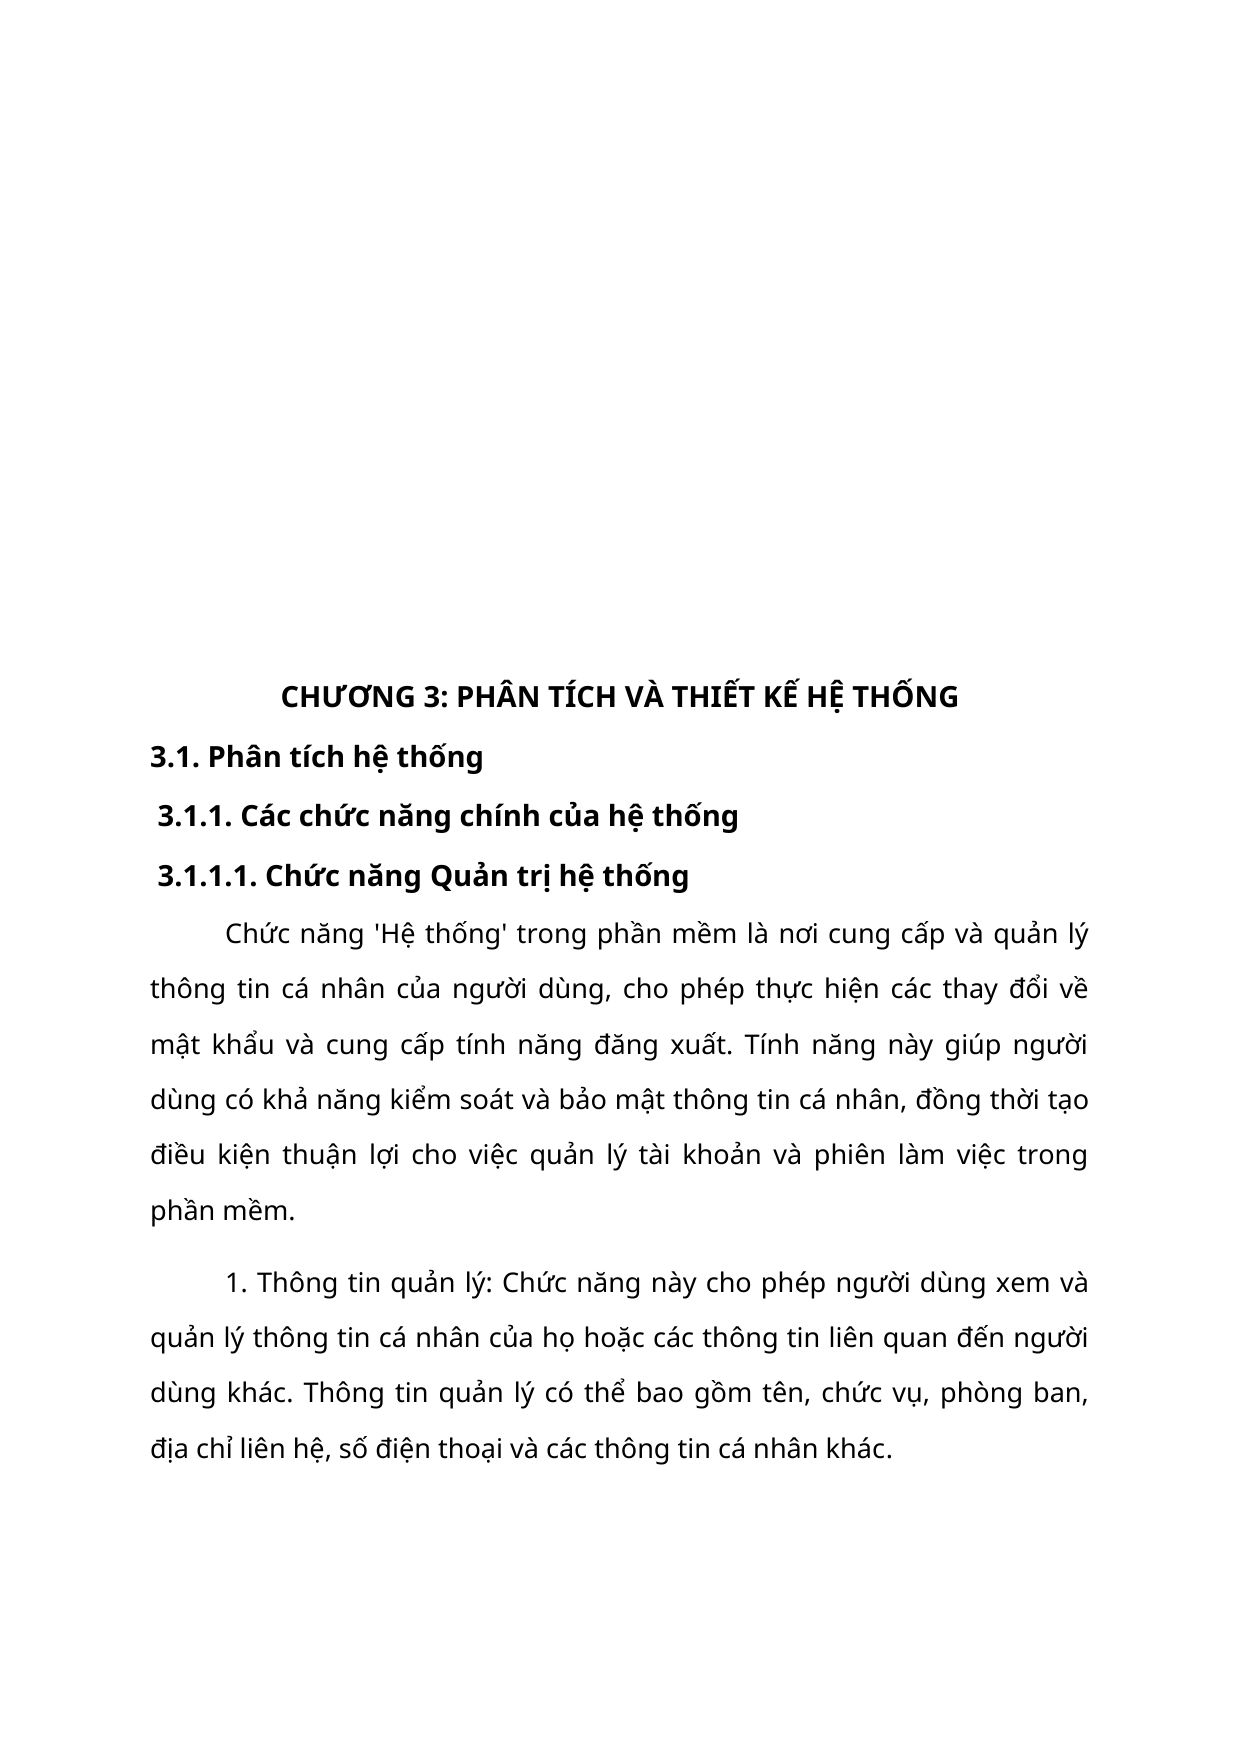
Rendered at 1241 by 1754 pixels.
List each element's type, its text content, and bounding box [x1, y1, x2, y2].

text 3.1.1.1. Chức năng Quản trị hệ thống [150, 855, 1090, 895]
text 3.1. Phân tích hệ thống [150, 736, 1090, 776]
text 1. Thông tin quản lý: Chức năng này cho phép người dùng xem và quản lý thông tin cá nhân của họ hoặc các thông tin liên quan đến người dùng khác. Thông tin quản lý có thể bao gồm tên, chức vụ, phòng ban, địa chỉ liên hệ, số điện thoại và các thông tin cá nhân khác. [150, 1263, 1090, 1466]
text Chức năng 'Hệ thống' trong phần mềm là nơi cung cấp và quản lý thông tin cá nhân của người dùng, cho phép thực hiện các thay đổi về mật khẩu và cung cấp tính năng đăng xuất. Tính năng này giúp người dùng có khả năng kiểm soát và bảo mật thông tin cá nhân, đồng thời tạo điều kiện thuận lợi cho việc quản lý tài khoản và phiên làm việc trong phần mềm. [150, 914, 1090, 1228]
text CHƯƠNG 3: PHÂN TÍCH VÀ THIẾT KẾ HỆ THỐNG [150, 677, 1090, 716]
text 3.1.1. Các chức năng chính của hệ thống [150, 796, 1090, 835]
